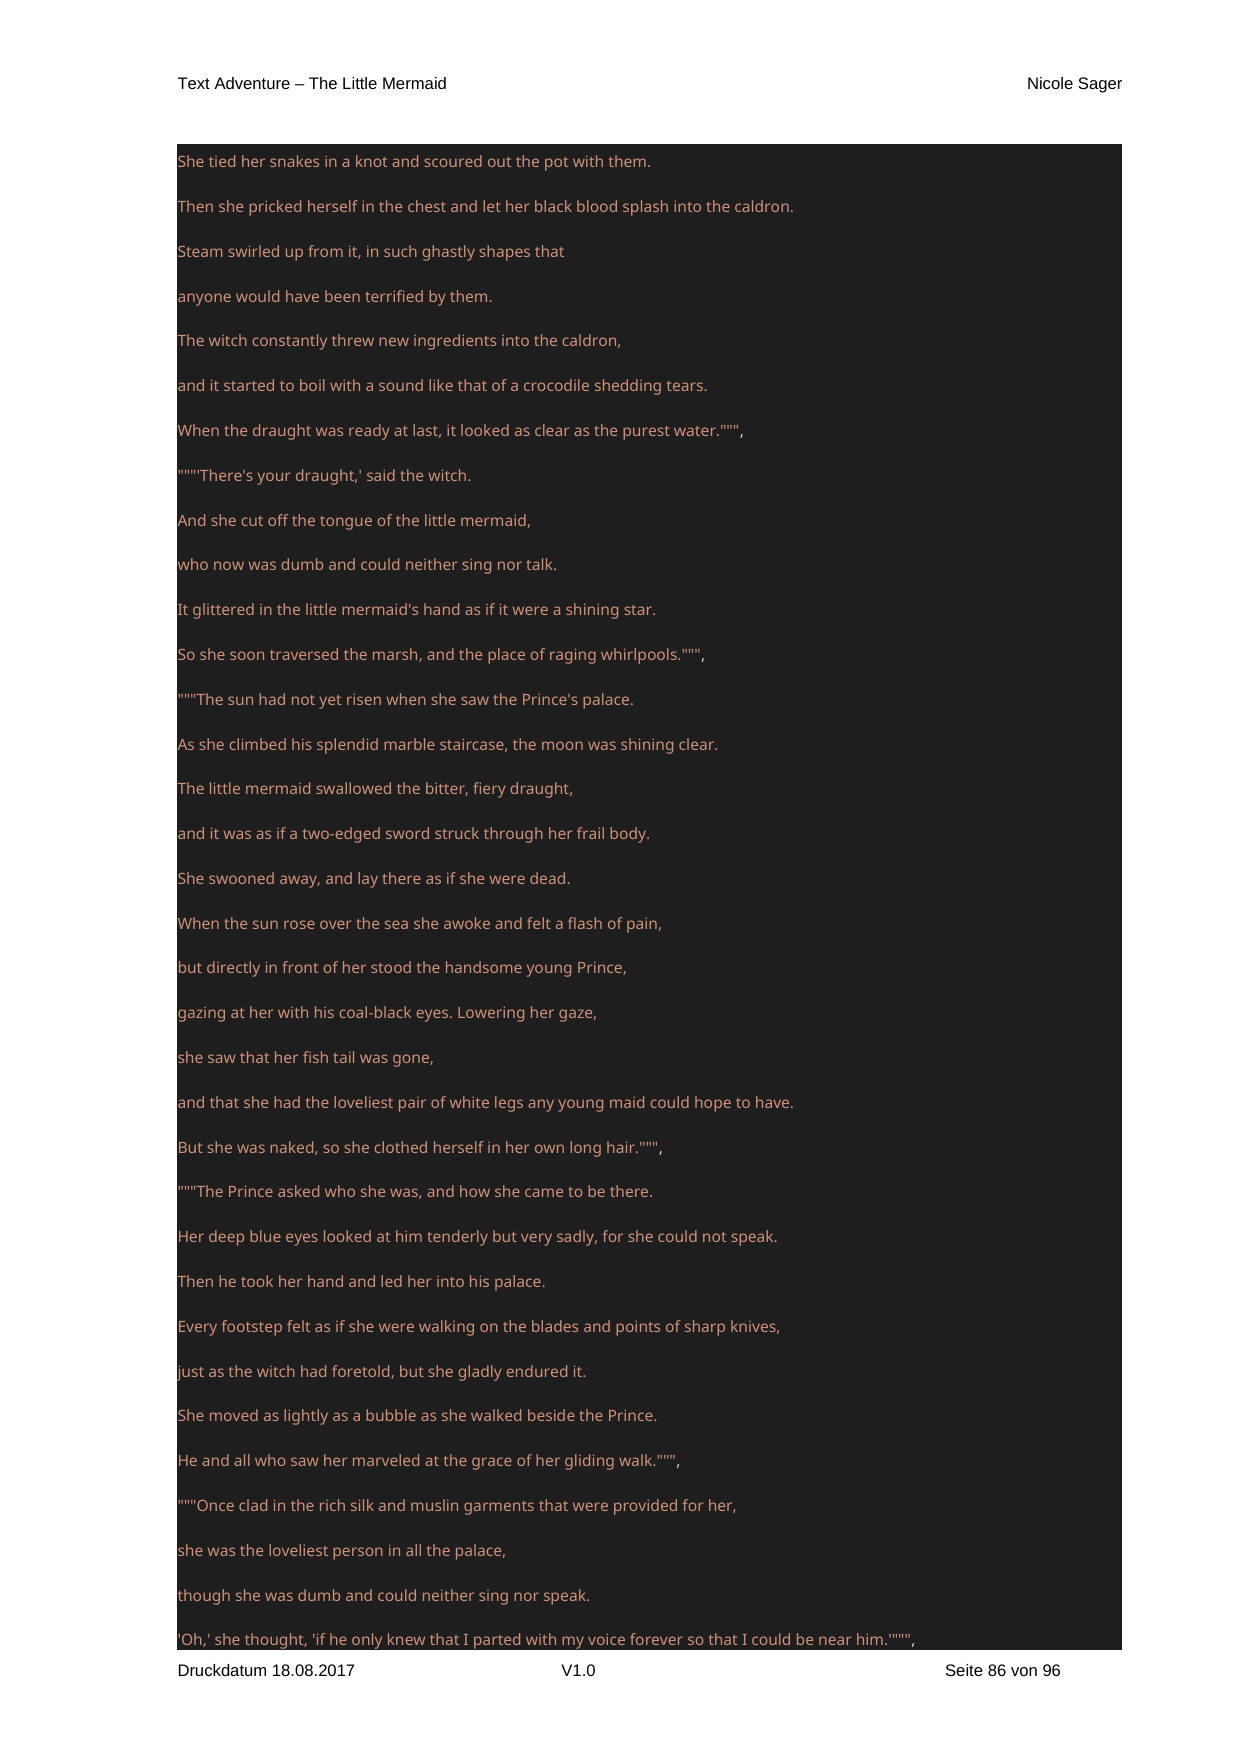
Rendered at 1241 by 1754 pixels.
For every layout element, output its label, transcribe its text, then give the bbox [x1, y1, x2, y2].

text As she climbed his splendid marble staircase, the moon was shining clear. [177, 726, 1122, 754]
text And she cut off the tongue of the little mermaid, [177, 502, 1122, 531]
text Then she pricked herself in the chest and let her black blood splash into the caldron. [177, 189, 1122, 217]
text She tied her snakes in a knot and scoured out the pot with them. [177, 144, 1122, 172]
text but directly in front of her stood the handsome young Prince, [177, 950, 1122, 978]
text and that she had the loveliest pair of white legs any young maid could hope to have. [177, 1085, 1122, 1113]
text she was the loveliest person in all the palace, [177, 1533, 1122, 1561]
text who now was dumb and could neither sing nor talk. [177, 547, 1122, 575]
text So she soon traversed the marsh, and the place of raging whirlpools.""", [177, 637, 1122, 665]
text She moved as lightly as a bubble as she walked beside the Prince. [177, 1398, 1122, 1426]
text The witch constantly threw new ingredients into the caldron, [177, 323, 1122, 351]
text gazing at her with his coal-black eyes. Lowering her gaze, [177, 995, 1122, 1023]
text The little mermaid swallowed the bitter, fiery draught, [177, 771, 1122, 799]
text """The sun had not yet risen when she saw the Prince's palace. [177, 682, 1122, 710]
text she saw that her fish tail was gone, [177, 1040, 1122, 1068]
text """The Prince asked who she was, and how she came to be there. [177, 1174, 1122, 1202]
text 'Oh,' she thought, 'if he only knew that I parted with my voice forever so that I could be near him.'""", [177, 1622, 1122, 1650]
text Every footstep felt as if she were walking on the blades and points of sharp knives, [177, 1309, 1122, 1337]
text and it started to boil with a sound like that of a crocodile shedding tears. [177, 368, 1122, 396]
text """'There's your draught,' said the witch. [177, 458, 1122, 486]
text Then he took her hand and led her into his palace. [177, 1264, 1122, 1292]
text When the draught was ready at last, it looked as clear as the purest water.""", [177, 413, 1122, 441]
text When the sun rose over the sea she awoke and felt a flash of pain, [177, 906, 1122, 934]
text though she was dumb and could neither sing nor speak. [177, 1577, 1122, 1606]
text anyone would have been terrified by them. [177, 278, 1122, 307]
text Her deep blue eyes looked at him tenderly but very sadly, for she could not speak. [177, 1219, 1122, 1247]
text He and all who saw her marveled at the grace of her gliding walk.""", [177, 1443, 1122, 1471]
text """Once clad in the rich silk and muslin garments that were provided for her, [177, 1488, 1122, 1516]
text just as the witch had foretold, but she gladly endured it. [177, 1353, 1122, 1382]
text Steam swirled up from it, in such ghastly shapes that [177, 234, 1122, 262]
text and it was as if a two-edged sword struck through her frail body. [177, 816, 1122, 844]
text She swooned away, and lay there as if she were dead. [177, 861, 1122, 889]
text It glittered in the little mermaid's hand as if it were a shining star. [177, 592, 1122, 620]
text But she was naked, so she clothed herself in her own long hair.""", [177, 1129, 1122, 1158]
